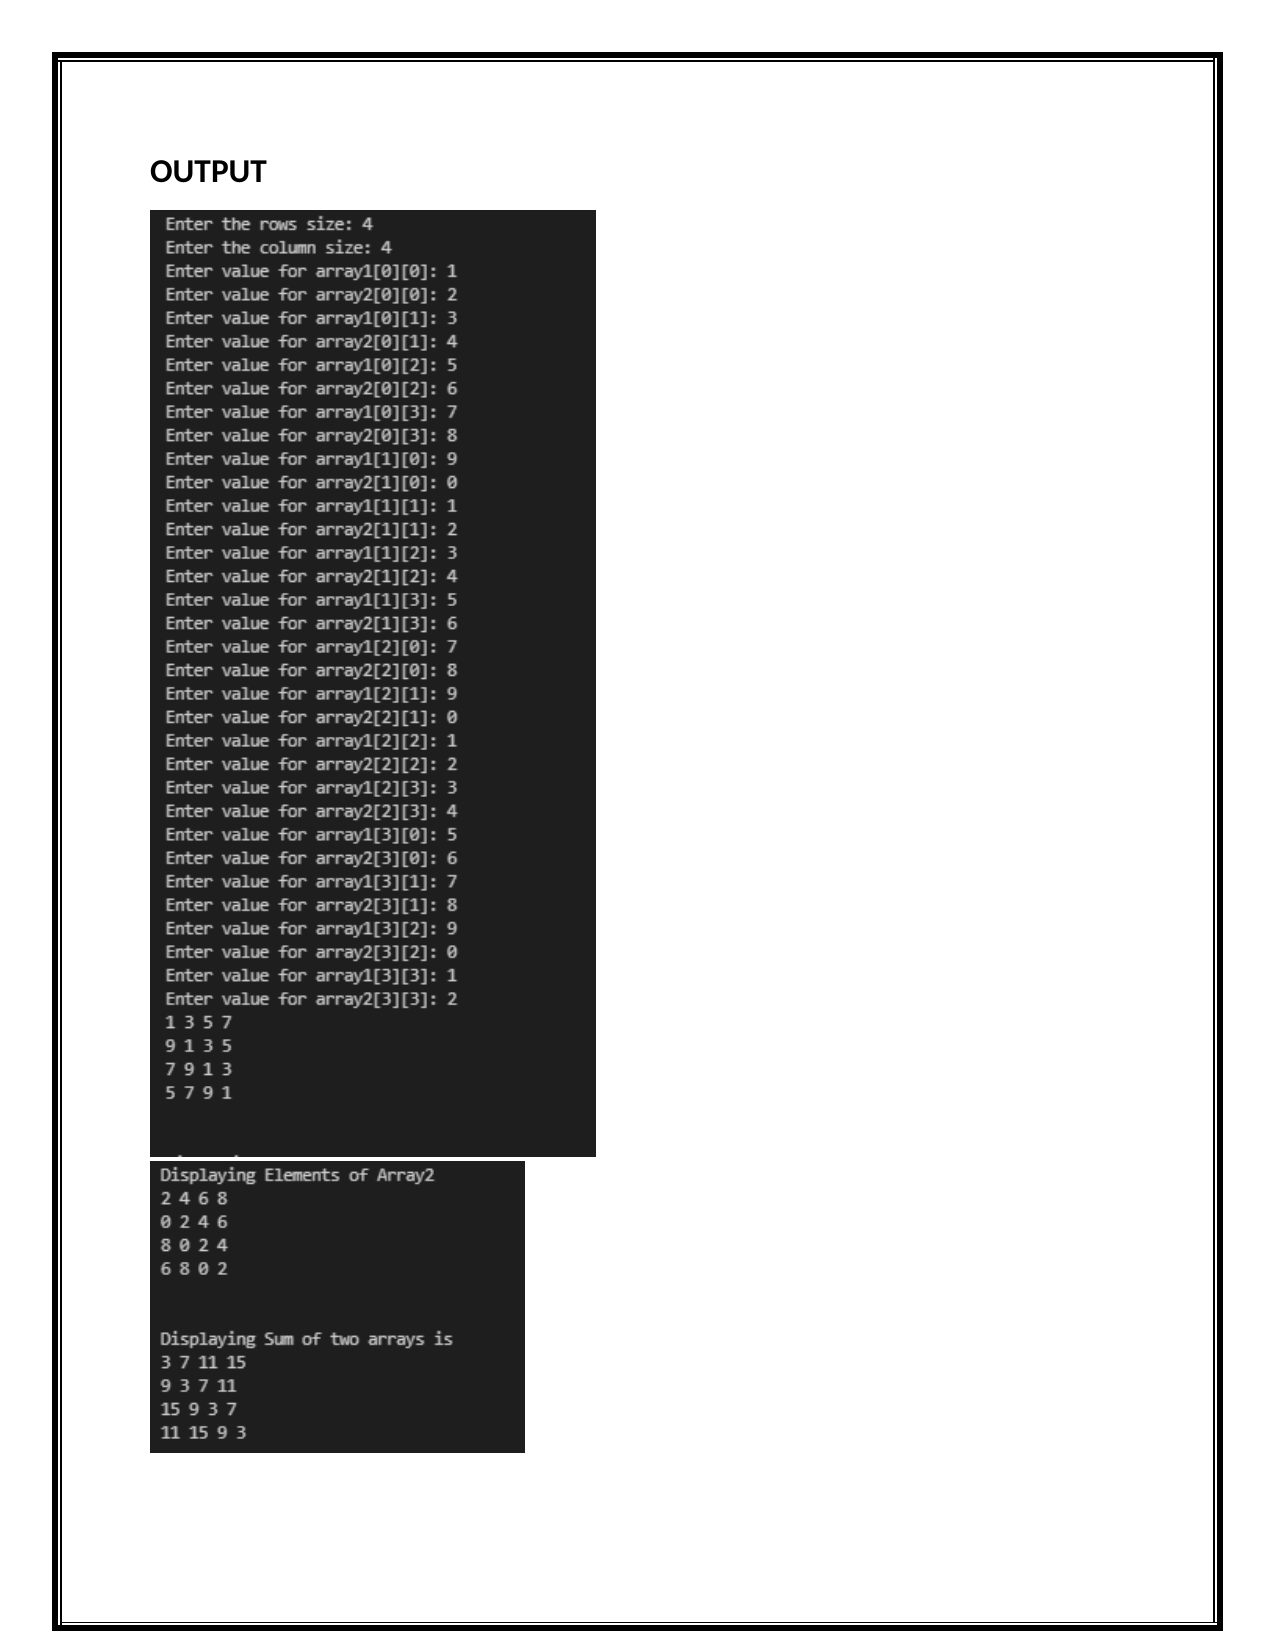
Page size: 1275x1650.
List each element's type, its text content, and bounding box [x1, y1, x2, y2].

picture [150, 210, 596, 1157]
text OUTPUT [150, 150, 1204, 191]
picture [150, 1161, 525, 1453]
